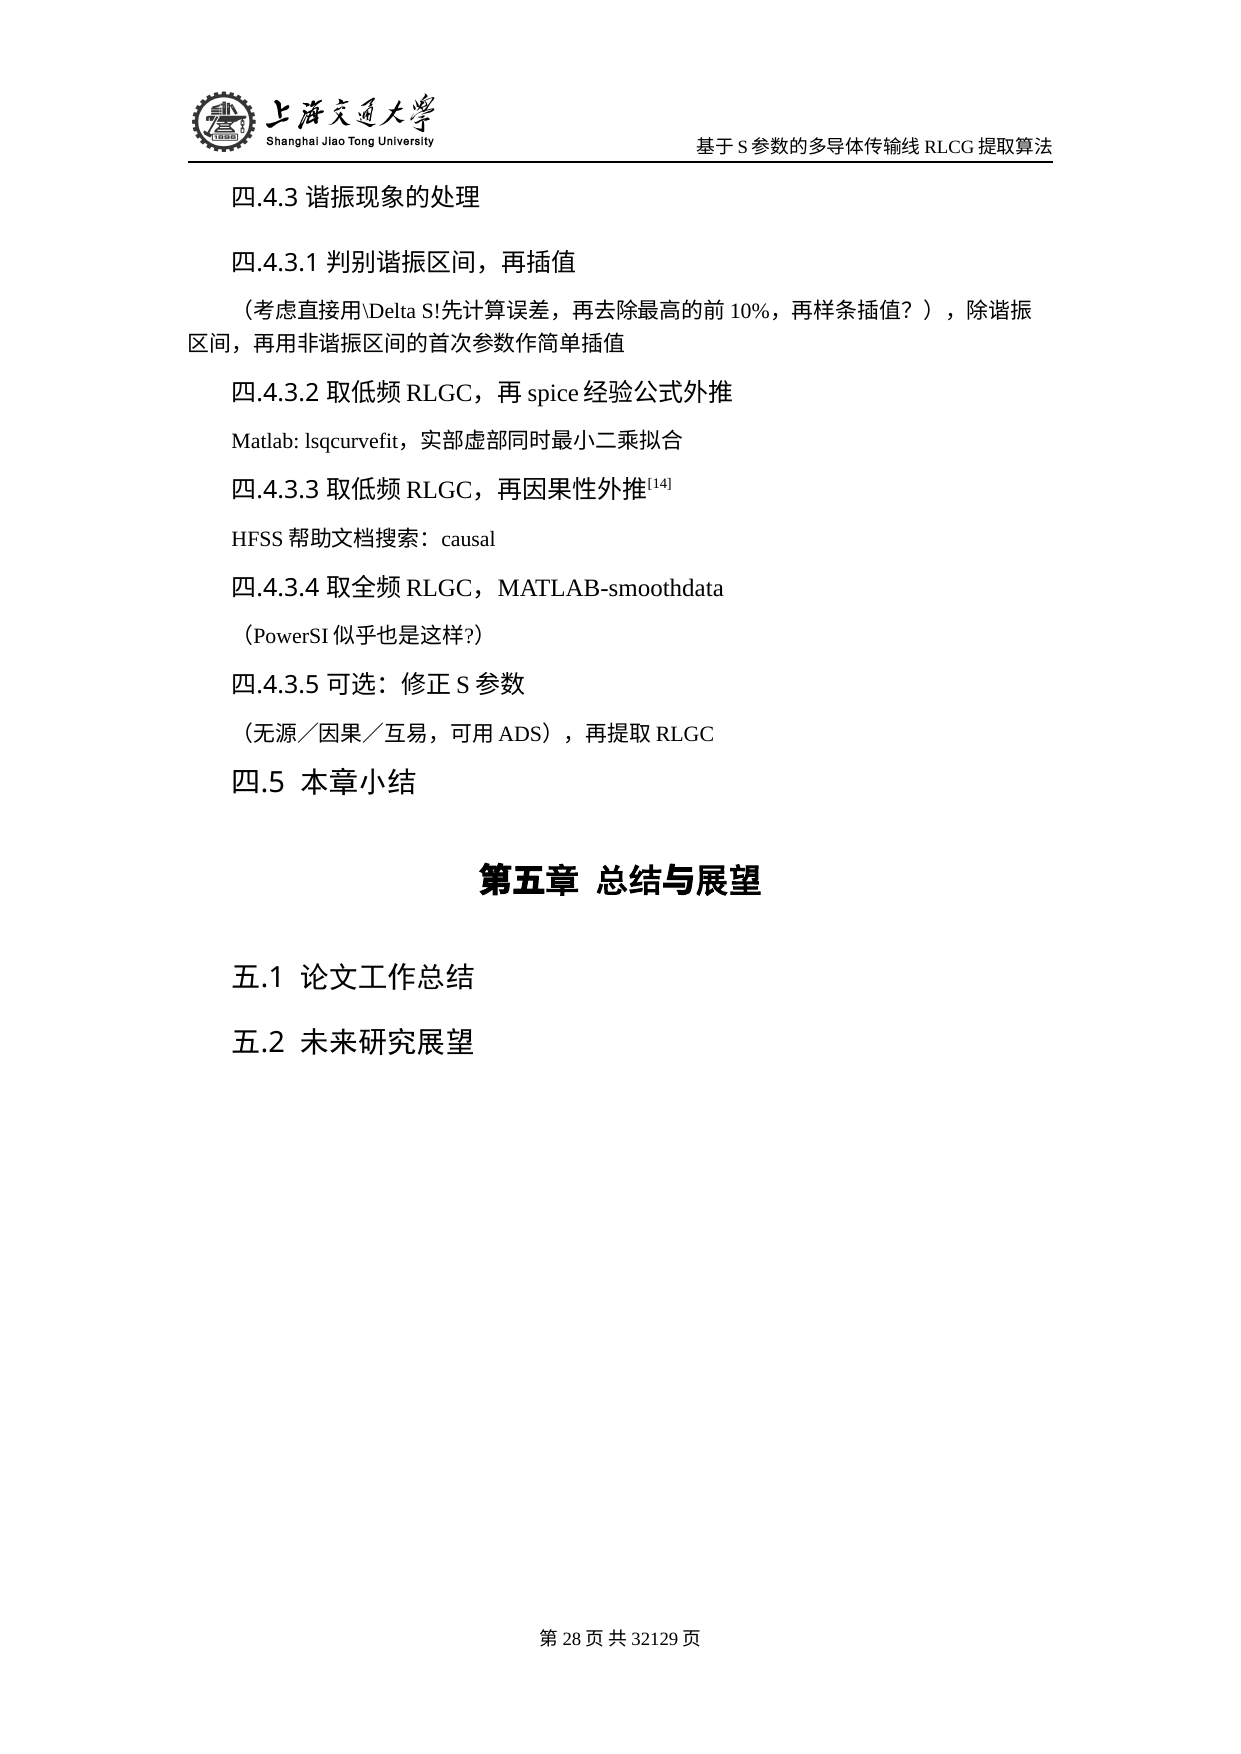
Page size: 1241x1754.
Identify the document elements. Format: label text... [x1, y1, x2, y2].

text （无源／因果／互易，可用ADS），再提取RLGC [187, 715, 1053, 748]
text （考虑直接用\Delta S!先计算误差，再去除最高的前10%，再样条插值？），除谐振区间，再用非谐振区间的首次参数作简单插值 [187, 293, 1053, 358]
subtitle 论文工作总结 [187, 943, 1050, 1008]
text （PowerSI似乎也是这样?） [187, 618, 1053, 650]
subtitle 本章小结 [187, 748, 1050, 813]
subtitle 可选：修正S参数 [187, 650, 1050, 715]
subtitle 未来研究展望 [187, 1008, 1050, 1073]
subtitle 取全频RLGC，MATLAB-smoothdata [187, 553, 1050, 618]
text HFSS帮助文档搜索：causal [187, 520, 1053, 553]
subtitle 谐振现象的处理 [187, 163, 1050, 228]
subtitle 取低频RLGC，再因果性外推[14] [187, 455, 1050, 520]
subtitle 取低频RLGC，再spice经验公式外推 [187, 358, 1050, 423]
subtitle 总结与展望 [187, 845, 1053, 910]
subtitle 判别谐振区间，再插值 [187, 228, 1050, 293]
text Matlab: lsqcurvefit，实部虚部同时最小二乘拟合 [187, 423, 1053, 455]
